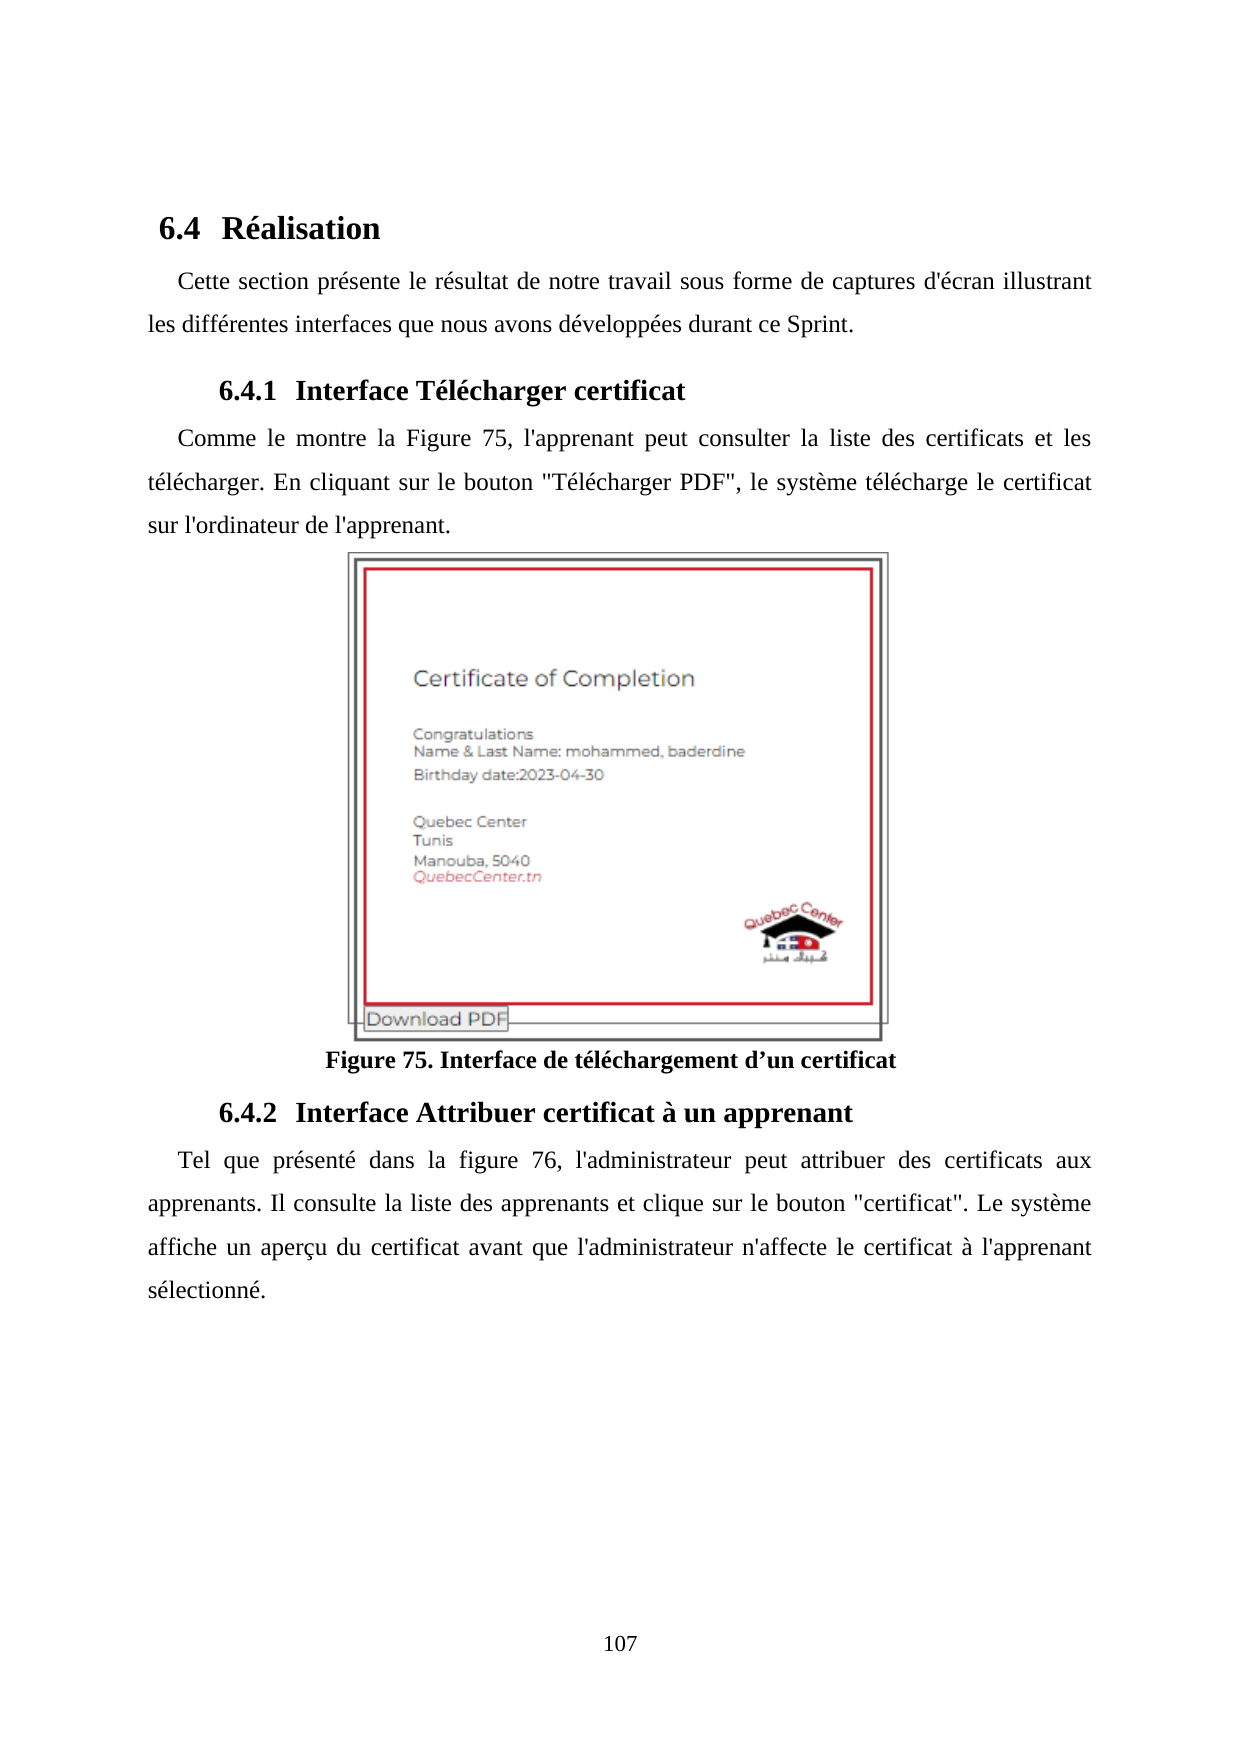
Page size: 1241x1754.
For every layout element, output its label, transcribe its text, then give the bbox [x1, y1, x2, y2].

subtitle Interface Attribuer certificat à un apprenant [148, 1095, 1093, 1128]
text Cette section présente le résultat de notre travail sous forme de captures d'écran illustrant les différentes interfaces que nous avons développées durant ce Sprint. [148, 266, 1093, 338]
text Figure 75. Interface de téléchargement d’un certificat [250, 1045, 978, 1074]
picture [331, 552, 897, 1046]
subtitle Interface Télécharger certificat [148, 373, 1093, 407]
subtitle Réalisation [159, 209, 1093, 247]
text Comme le montre la Figure 75, l'apprenant peut consulter la liste des certificats et les télécharger. En cliquant sur le bouton "Télécharger PDF", le système télécharge le certificat sur l'ordinateur de l'apprenant. [148, 423, 1093, 538]
text Tel que présenté dans la figure 76, l'administrateur peut attribuer des certificats aux apprenants. Il consulte la liste des apprenants et clique sur le bouton "certificat". Le système affiche un aperçu du certificat avant que l'administrateur n'affecte le certificat à l'apprenant sélectionné. [148, 1145, 1093, 1303]
